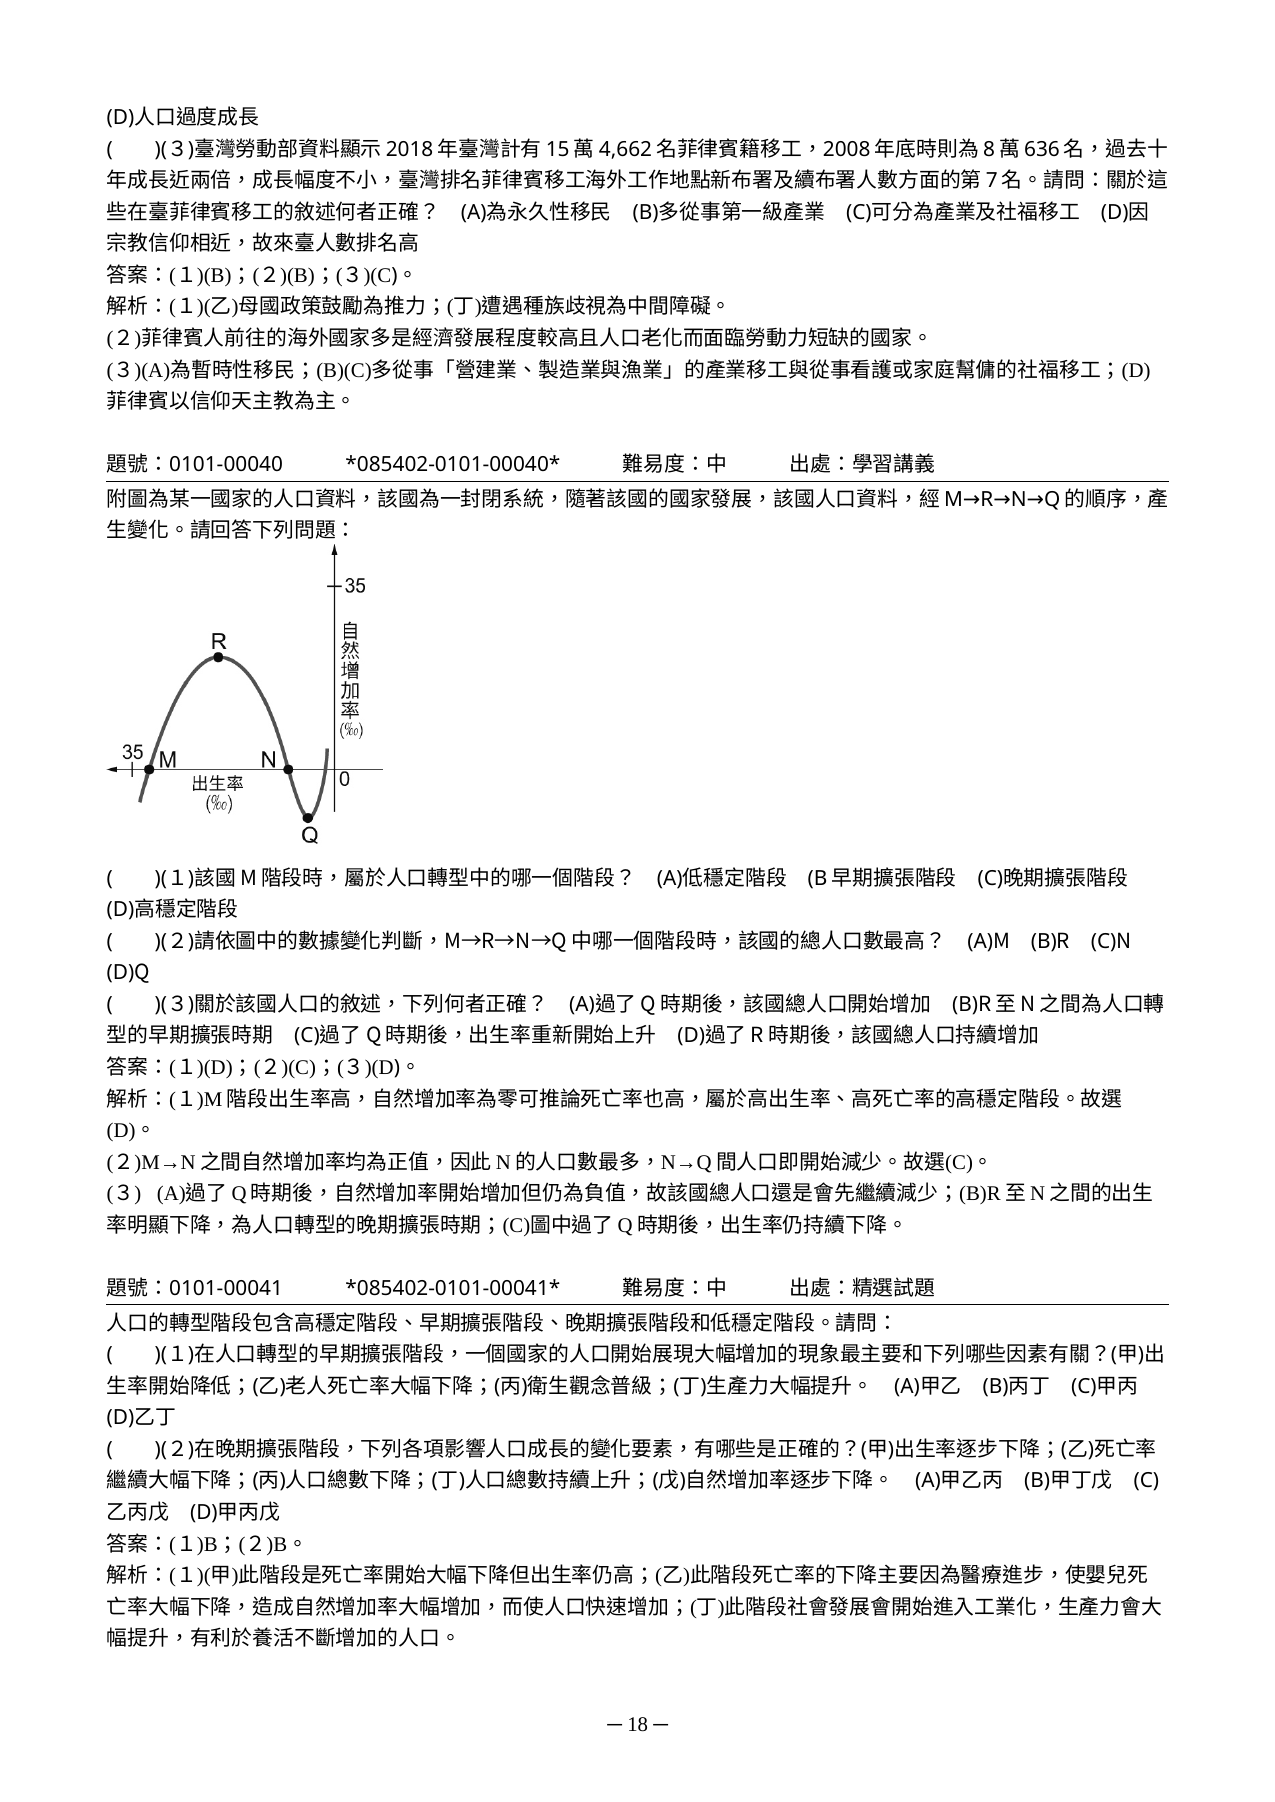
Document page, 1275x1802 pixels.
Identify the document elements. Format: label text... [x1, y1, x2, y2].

picture [106, 544, 383, 847]
text 解析：(１)M階段出生率高，自然增加率為零可推論死亡率也高，屬於高出生率、高死亡率的高穩定階段。故選(D)。 (２)M→N之間自然增加率均為正值，因此N的人口數最多，N→Q間人口即開始減少。故選(C)。 (３) (A)過了Q時期後，自然增加率開始增加但仍為負值，故該國總人口還是會先繼續減少；(B)R至N之間的出生率明顯下降，為人口轉型的晚期擴張時期；(C)圖中過了Q時期後，出生率仍持續下降。 [106, 1081, 1169, 1239]
text 答案：(１)B；(２)B。 [106, 1526, 1169, 1558]
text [106, 100, 1169, 257]
text 人口的轉型階段包含高穩定階段、早期擴張階段、晚期擴張階段和低穩定階段。請問： ( )(１)在人口轉型的早期擴張階段，一個國家的人口開始展現大幅增加的現象最主要和下列哪些因素有關？(甲)出生率開始降低；(乙)老人死亡率大幅下降；(丙)衛生觀念普級；(丁)生產力大幅提升。 (A)甲乙 (B)丙丁 (C)甲丙 (D)乙丁 ( )(２)在晚期擴張階段，下列各項影響人口成長的變化要素，有哪些是正確的？(甲)出生率逐步下降；(乙)死亡率繼續大幅下降；(丙)人口總數下降；(丁)人口總數持續上升；(戊)自然增加率逐步下降。 (A)甲乙丙 (B)甲丁戊 (C)乙丙戊 (D)甲丙戊 [106, 1305, 1169, 1526]
text 題號：0101-00040 *085402-0101-00040* 難易度：中 出處：學習講義 [106, 447, 1169, 481]
text 附圖為某一國家的人口資料，該國為一封閉系統，隨著該國的國家發展，該國人口資料，經M→R→N→Q的順序，產生變化。請回答下列問題： ( )(１)該國M階段時，屬於人口轉型中的哪一個階段？ (A)低穩定階段 (B早期擴張階段 (C)晚期擴張階段 (D)高穩定階段 ( )(２)請依圖中的數據變化判斷，M→R→N→Q中哪一個階段時，該國的總人口數最高？ (A)M (B)R (C)N (D)Q ( )(３)關於該國人口的敘述，下列何者正確？ (A)過了Q時期後，該國總人口開始增加 (B)R至N之間為人口轉型的早期擴張時期 (C)過了 Q時期後，出生率重新開始上升 (D)過了R時期後，該國總人口持續增加 [106, 482, 1169, 1050]
text 題號：0101-00041 *085402-0101-00041* 難易度：中 出處：精選試題 [106, 1271, 1169, 1304]
text 答案：(１)(D)；(２)(C)；(３)(D)。 [106, 1050, 1169, 1081]
text 解析：(１)(乙)母國政策鼓勵為推力；(丁)遭遇種族歧視為中間障礙。 (２)菲律賓人前往的海外國家多是經濟發展程度較高且人口老化而面臨勞動力短缺的國家。 (３)(A)為暫時性移民；(B)(C)多從事「營建業、製造業與漁業」的產業移工與從事看護或家庭幫傭的社福移工；(D)菲律賓以信仰天主教為主。 [106, 289, 1169, 415]
text 答案：(１)(B)；(２)(B)；(３)(C)。 [106, 257, 1169, 289]
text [106, 1558, 1169, 1652]
